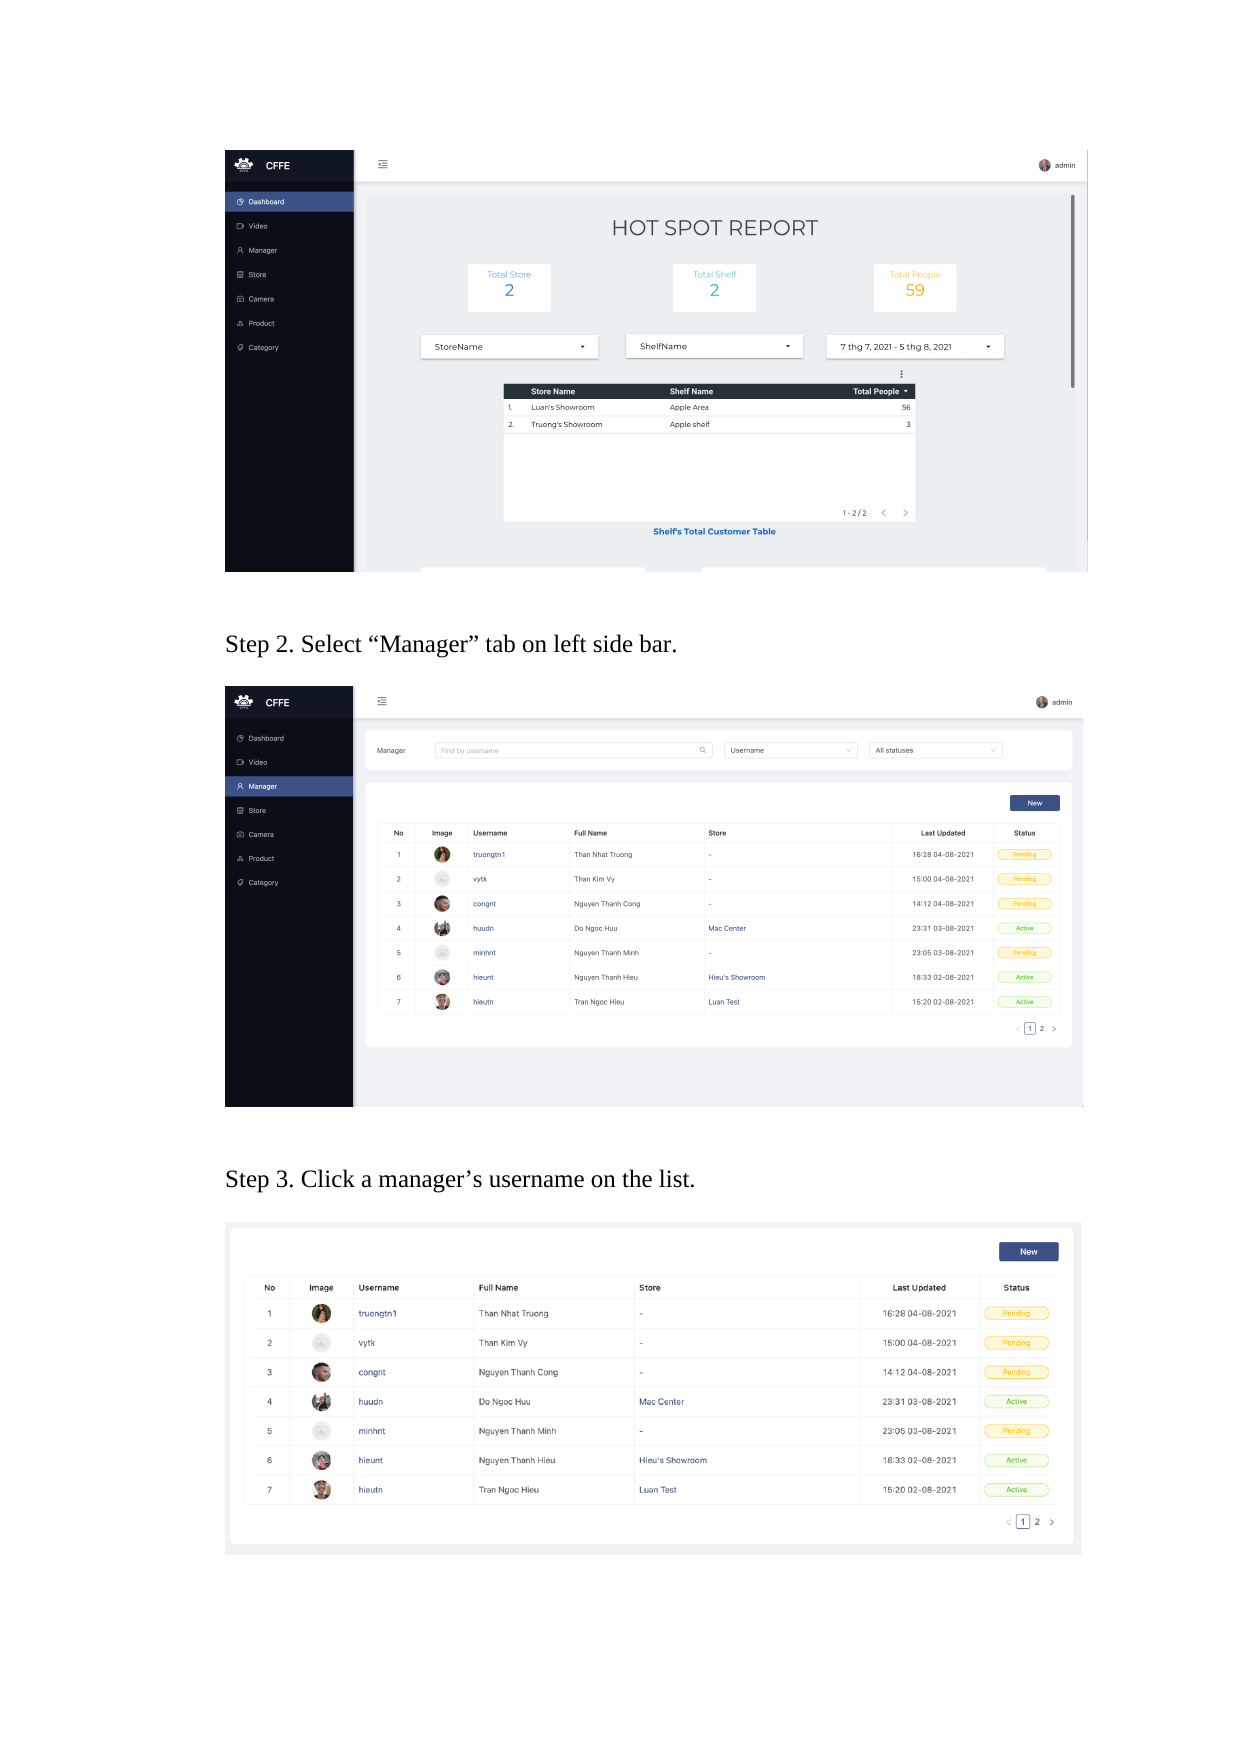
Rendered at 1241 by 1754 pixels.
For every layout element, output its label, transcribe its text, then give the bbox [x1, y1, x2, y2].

text Step 2. Select “Manager” tab on left side bar. [150, 629, 1090, 657]
picture [225, 150, 1088, 572]
picture [225, 686, 1084, 1107]
text Step 3. Click a manager’s username on the list. [150, 1164, 1090, 1193]
picture [225, 1222, 1082, 1555]
